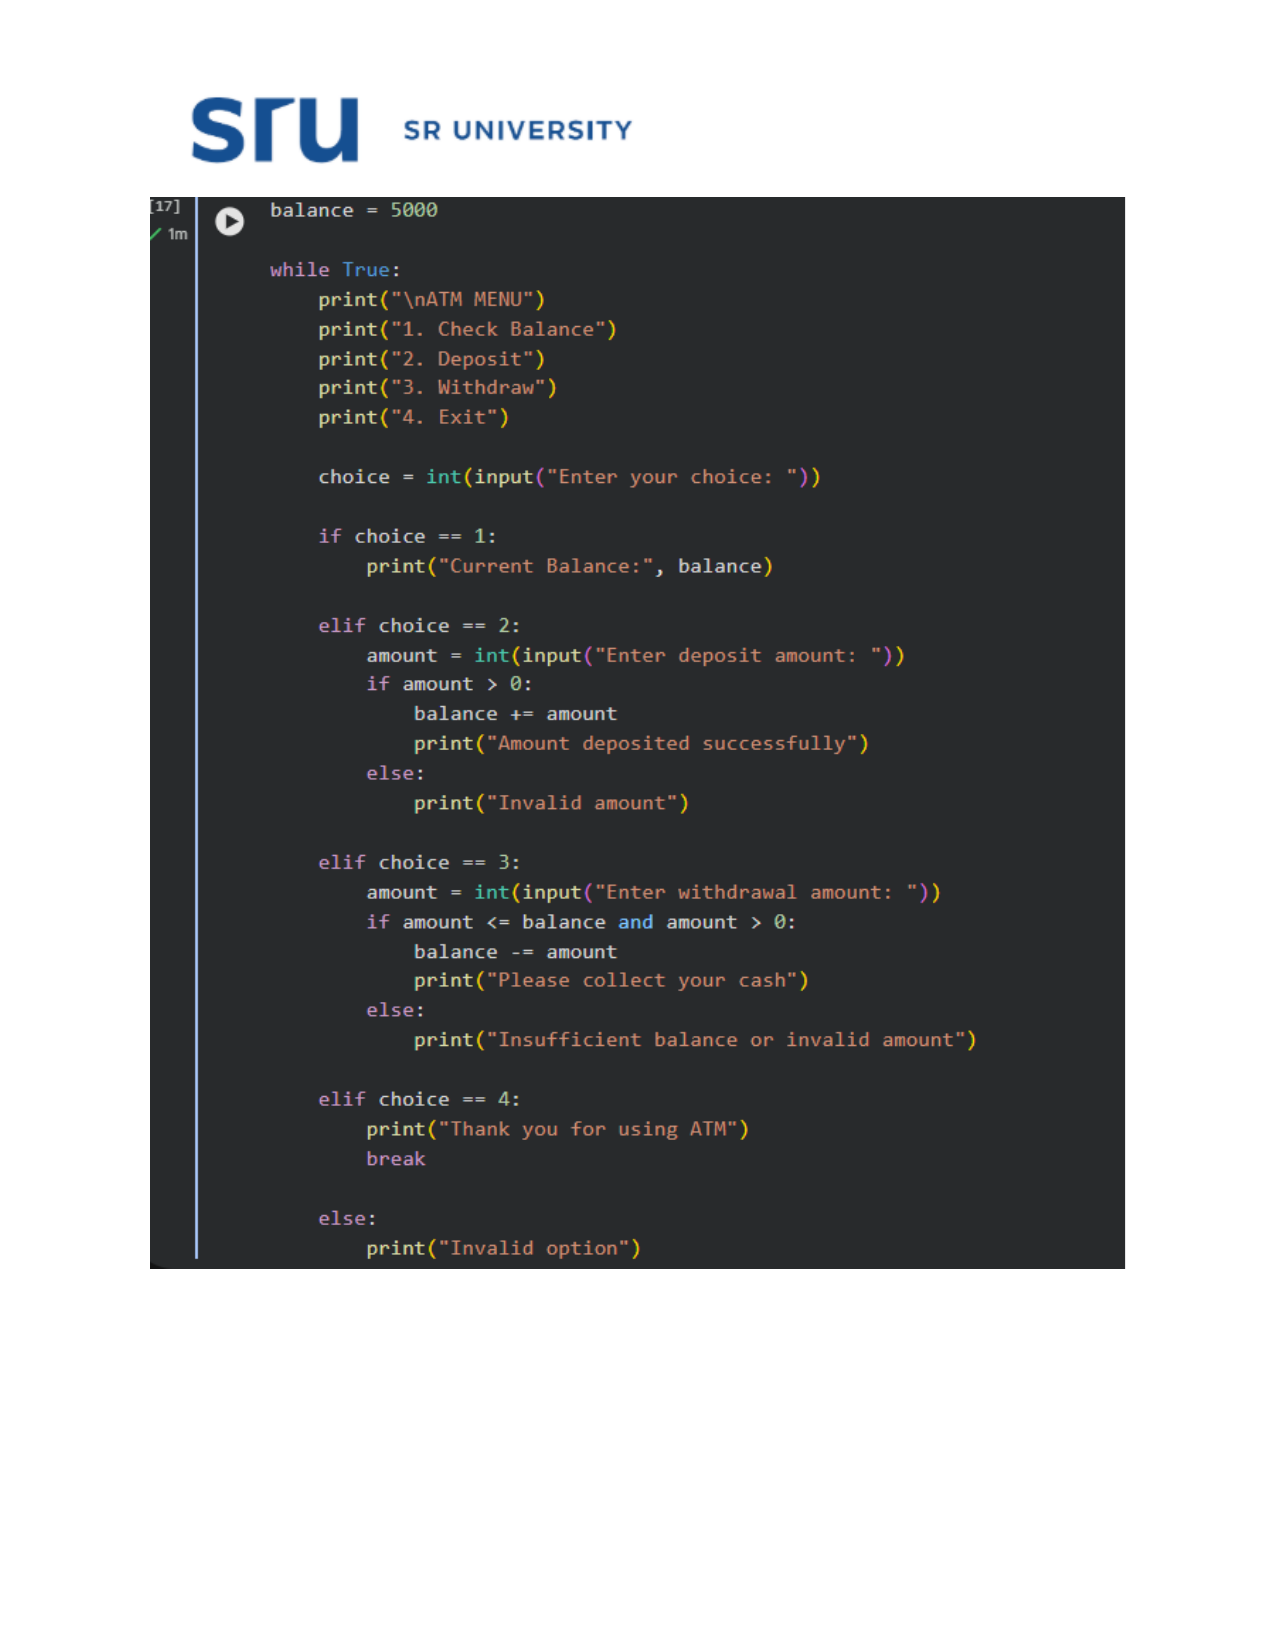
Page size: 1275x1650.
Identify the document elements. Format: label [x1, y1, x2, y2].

picture [150, 75, 682, 194]
picture [150, 197, 1125, 1269]
